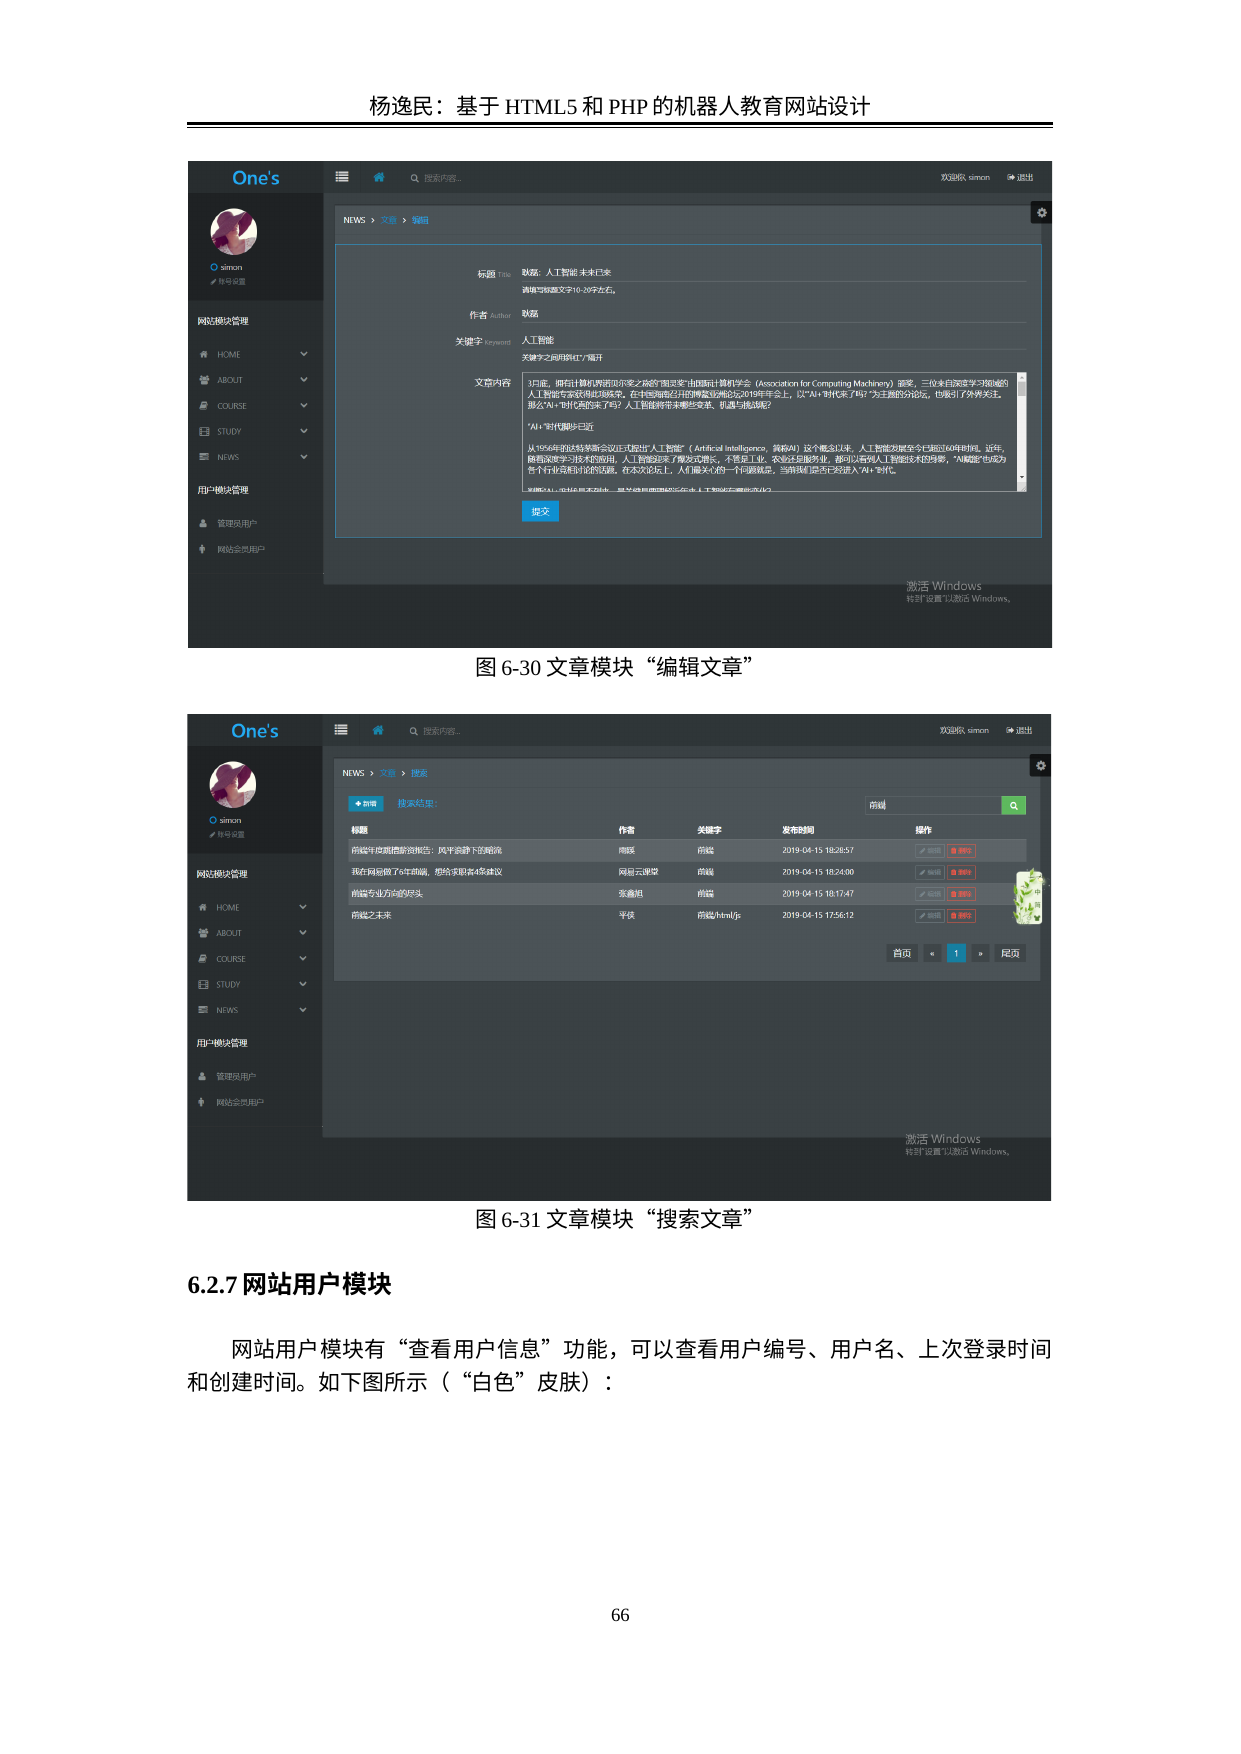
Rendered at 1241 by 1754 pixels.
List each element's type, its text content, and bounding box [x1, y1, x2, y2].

text 图6-30 文章模块“编辑文章” [187, 649, 1053, 682]
picture [188, 161, 1053, 648]
text 网站用户模块有“查看用户信息”功能，可以查看用户编号、用户名、上次登录时间和创建时间。如下图所示（“白色”皮肤）： [187, 1332, 1053, 1397]
picture [187, 714, 1052, 1201]
text 图6-31 文章模块“搜索文章” [187, 1202, 1053, 1234]
